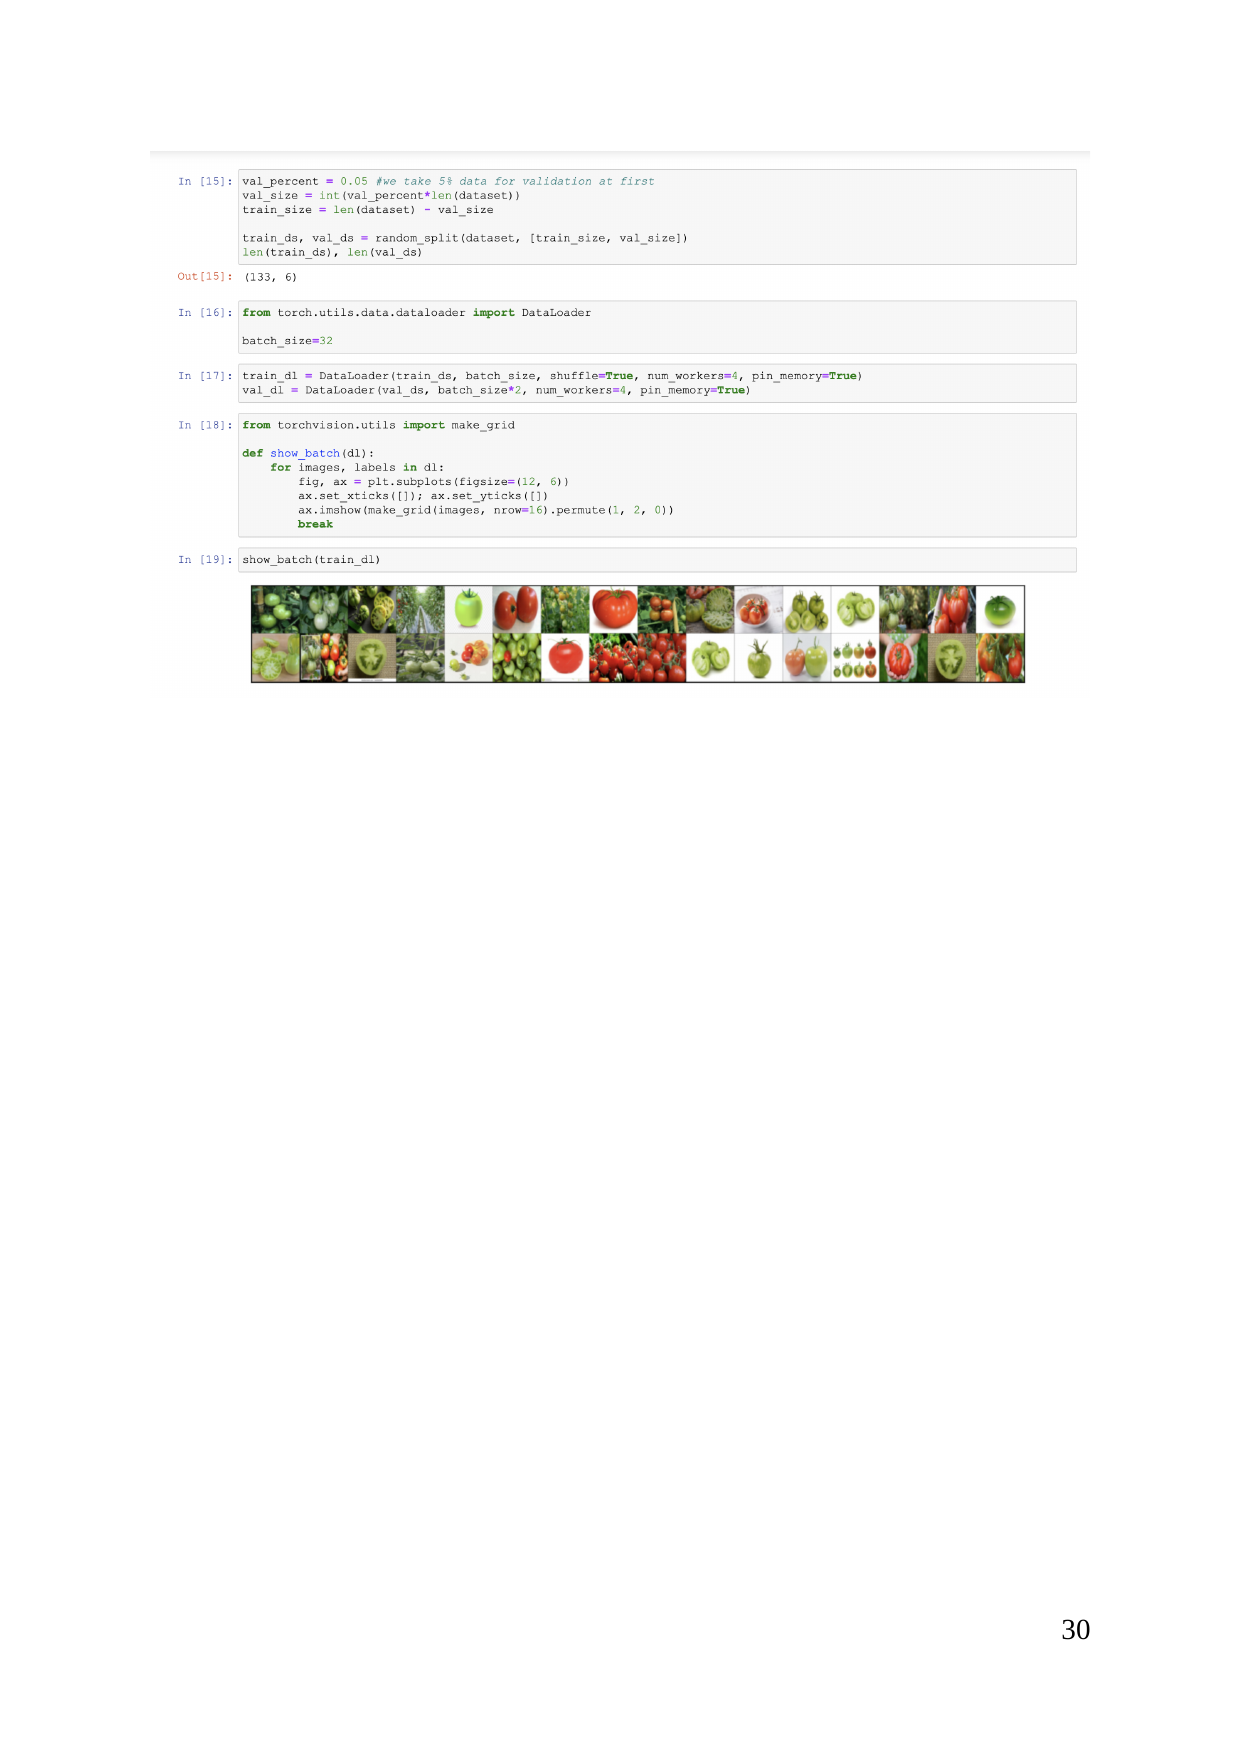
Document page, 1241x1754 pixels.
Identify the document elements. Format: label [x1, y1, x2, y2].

picture [150, 150, 1091, 698]
